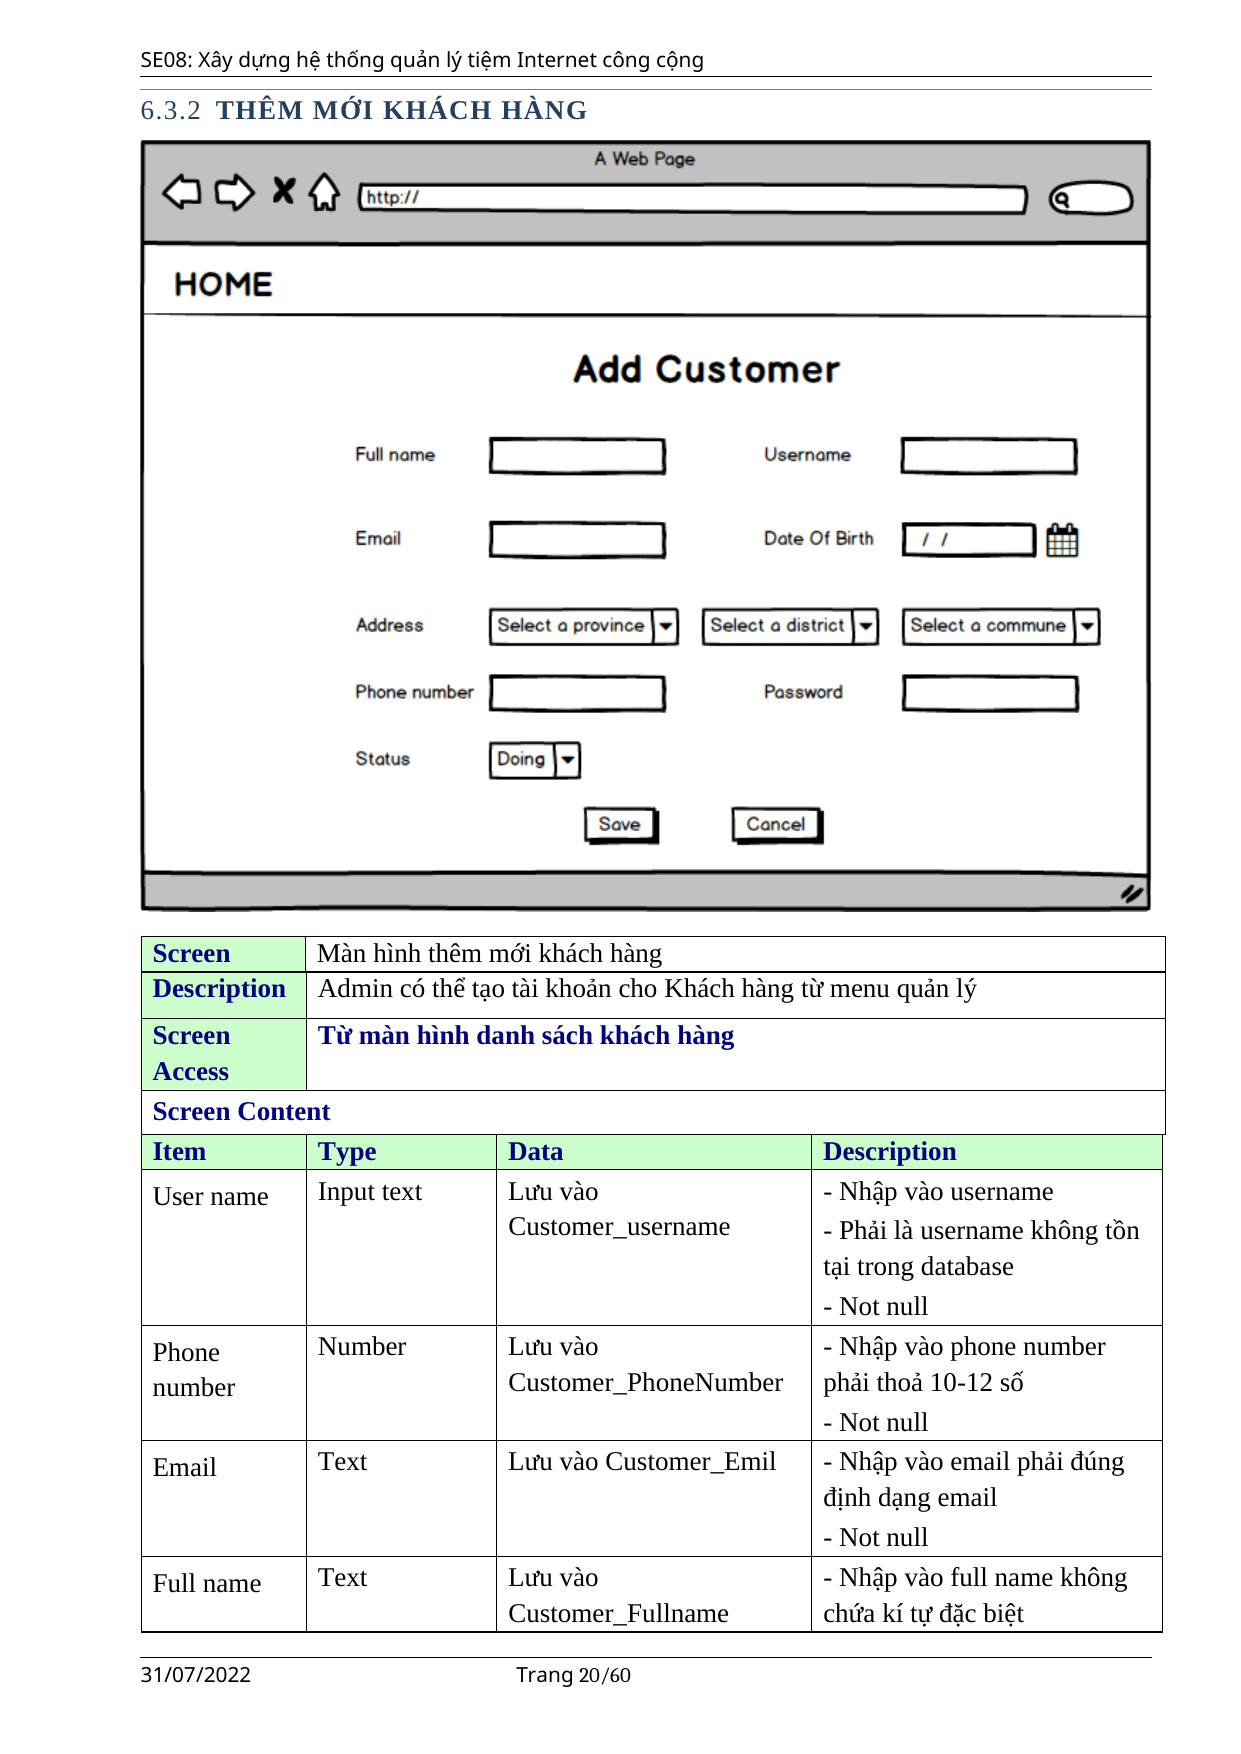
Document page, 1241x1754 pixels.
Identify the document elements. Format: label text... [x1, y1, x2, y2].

table_cell Item [142, 1135, 306, 1169]
subtitle Thêm mới Khách hàng [140, 90, 1152, 126]
table_cell Full name [142, 1557, 306, 1631]
table_cell Lưu vào Customer_Emil [497, 1441, 811, 1556]
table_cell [497, 1557, 811, 1631]
table_cell Lưu vào Customer_username [497, 1170, 811, 1325]
table_cell Text [307, 1557, 496, 1631]
table_cell Từ màn hình danh sách khách hàng [307, 1019, 1165, 1089]
table_cell Phone number [142, 1326, 306, 1440]
table_cell - Nhập vào username - Phải là username không tồn tại trong database - Not null [812, 1170, 1162, 1325]
table_cell Lưu vào Customer_PhoneNumber [497, 1326, 811, 1440]
table_cell Screen Content [142, 1091, 1165, 1134]
table_cell Input text [307, 1170, 496, 1325]
table_header Screen [142, 937, 305, 971]
table_cell Type [307, 1135, 496, 1169]
table_cell Number [307, 1326, 496, 1440]
table_cell Description [142, 973, 306, 1018]
table_cell - Nhập vào phone number phải thoả 10-12 số - Not null [812, 1326, 1162, 1440]
table_cell Email [142, 1441, 306, 1556]
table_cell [812, 1557, 1162, 1631]
table_cell Text [307, 1441, 496, 1556]
table_cell User name [142, 1170, 306, 1325]
table_cell - Nhập vào email phải đúng định dạng email - Not null [812, 1441, 1162, 1556]
table_cell Screen Access [142, 1019, 306, 1089]
table_header Màn hình thêm mới khách hàng [306, 937, 1165, 971]
table_cell Data [497, 1135, 811, 1169]
picture [140, 140, 1152, 912]
table_cell Admin có thể tạo tài khoản cho Khách hàng từ menu quản lý [307, 973, 1165, 1018]
table_cell Description [812, 1135, 1162, 1169]
